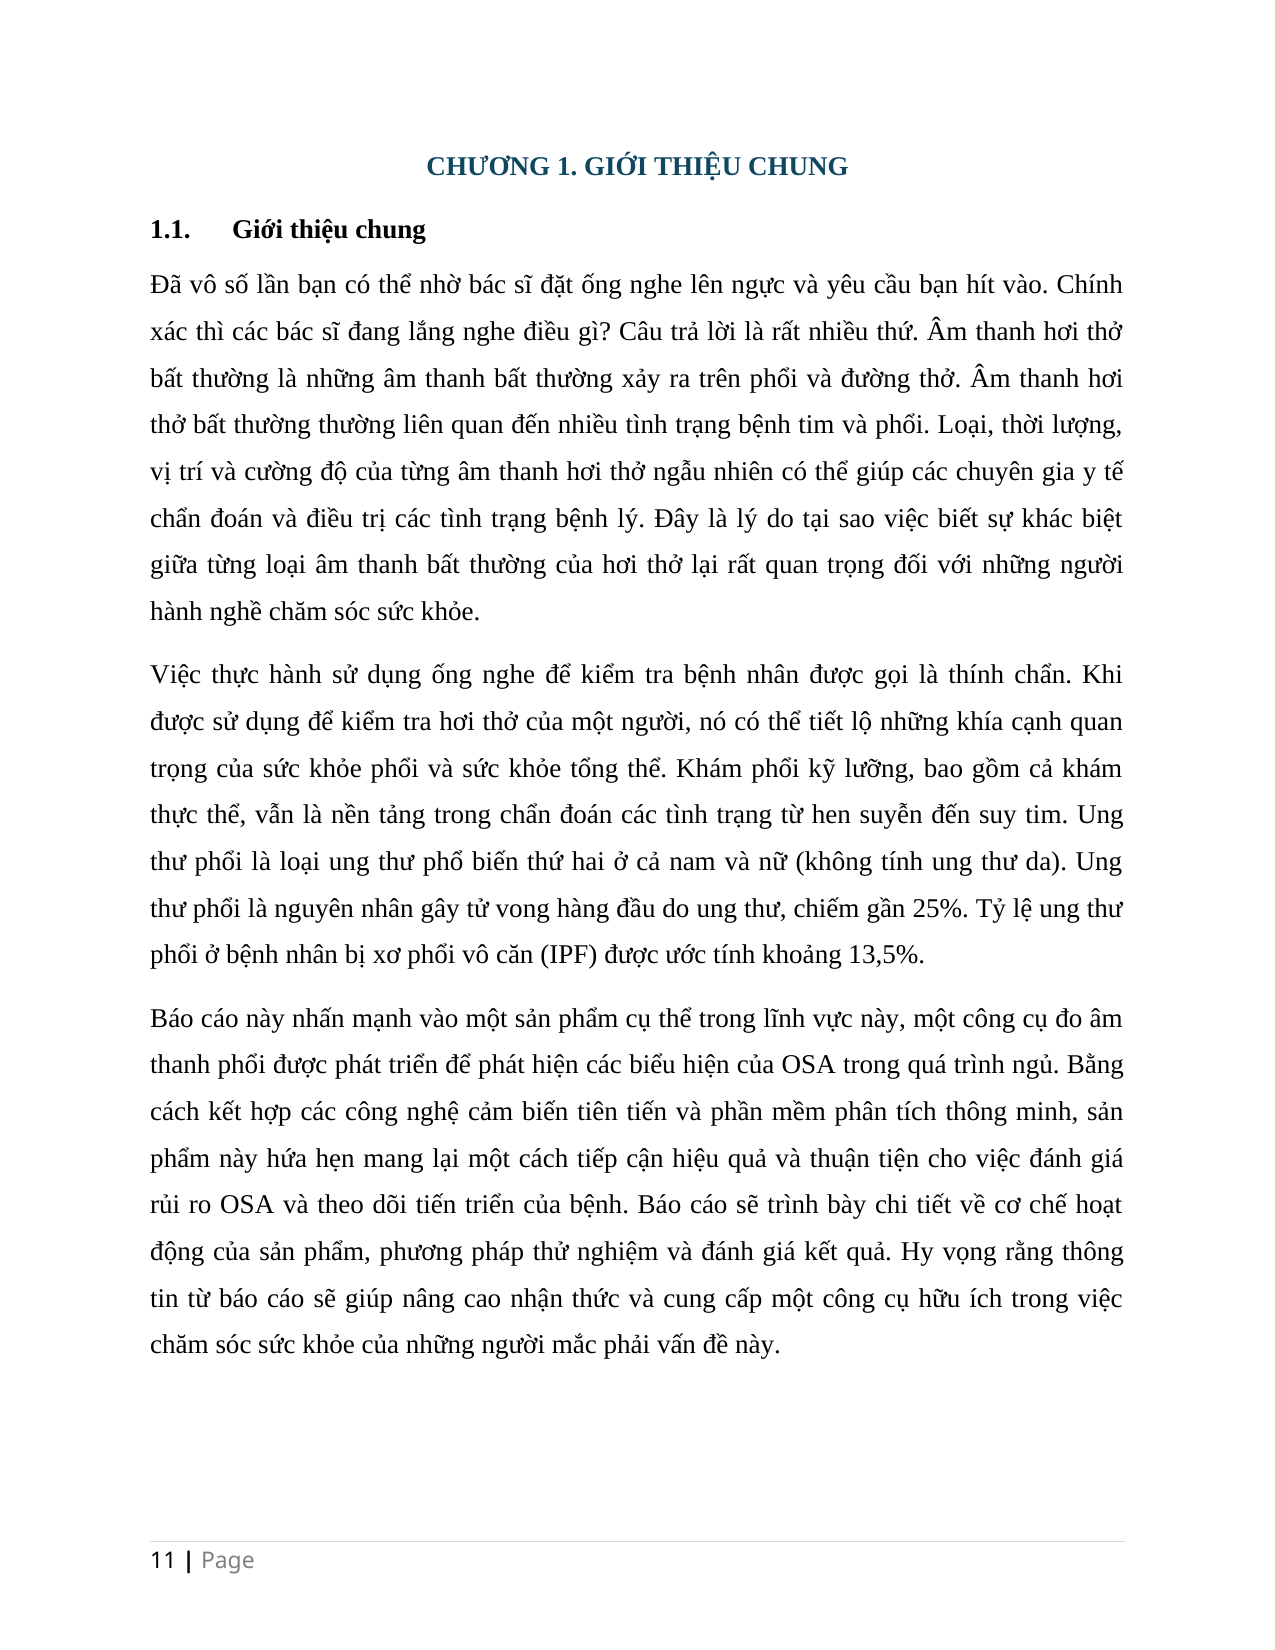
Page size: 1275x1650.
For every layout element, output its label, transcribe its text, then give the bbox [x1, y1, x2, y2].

text Đã vô số lần bạn có thể nhờ bác sĩ đặt ống nghe lên ngực và yêu cầu bạn hít vào. Chính xác thì các bác sĩ đang lắng nghe điều gì? Câu trả lời là rất nhiều thứ. Âm thanh hơi thở bất thường là những âm thanh bất thường xảy ra trên phổi và đường thở. Âm thanh hơi thở bất thường thường liên quan đến nhiều tình trạng bệnh tim và phổi. Loại, thời lượng, vị trí và cường độ của từng âm thanh hơi thở ngẫu nhiên có thể giúp các chuyên gia y tế chẩn đoán và điều trị các tình trạng bệnh lý. Đây là lý do tại sao việc biết sự khác biệt giữa từng loại âm thanh bất thường của hơi thở lại rất quan trọng đối với những người hành nghề chăm sóc sức khỏe. [150, 268, 1125, 626]
text Việc thực hành sử dụng ống nghe để kiểm tra bệnh nhân được gọi là thính chẩn. Khi được sử dụng để kiểm tra hơi thở của một người, nó có thể tiết lộ những khía cạnh quan trọng của sức khỏe phổi và sức khỏe tổng thể. Khám phổi kỹ lưỡng, bao gồm cả khám thực thể, vẫn là nền tảng trong chẩn đoán các tình trạng từ hen suyễn đến suy tim. Ung thư phổi là loại ung thư phổ biến thứ hai ở cả nam và nữ (không tính ung thư da). Ung thư phổi là nguyên nhân gây tử vong hàng đầu do ung thư, chiếm gần 25%. Tỷ lệ ung thư phổi ở bệnh nhân bị xơ phổi vô căn (IPF) được ước tính khoảng 13,5%. [150, 658, 1125, 969]
subtitle Giới thiệu chung [150, 213, 1125, 244]
subtitle CHƯƠNG 1. GIỚI THIỆU CHUNG [150, 150, 1125, 181]
text Báo cáo này nhấn mạnh vào một sản phẩm cụ thể trong lĩnh vực này, một công cụ đo âm thanh phổi được phát triển để phát hiện các biểu hiện của OSA trong quá trình ngủ. Bằng cách kết hợp các công nghệ cảm biến tiên tiến và phần mềm phân tích thông minh, sản phẩm này hứa hẹn mang lại một cách tiếp cận hiệu quả và thuận tiện cho việc đánh giá rủi ro OSA và theo dõi tiến triển của bệnh. Báo cáo sẽ trình bày chi tiết về cơ chế hoạt động của sản phẩm, phương pháp thử nghiệm và đánh giá kết quả. Hy vọng rằng thông tin từ báo cáo sẽ giúp nâng cao nhận thức và cung cấp một công cụ hữu ích trong việc chăm sóc sức khỏe của những người mắc phải vấn đề này. [150, 1002, 1125, 1359]
